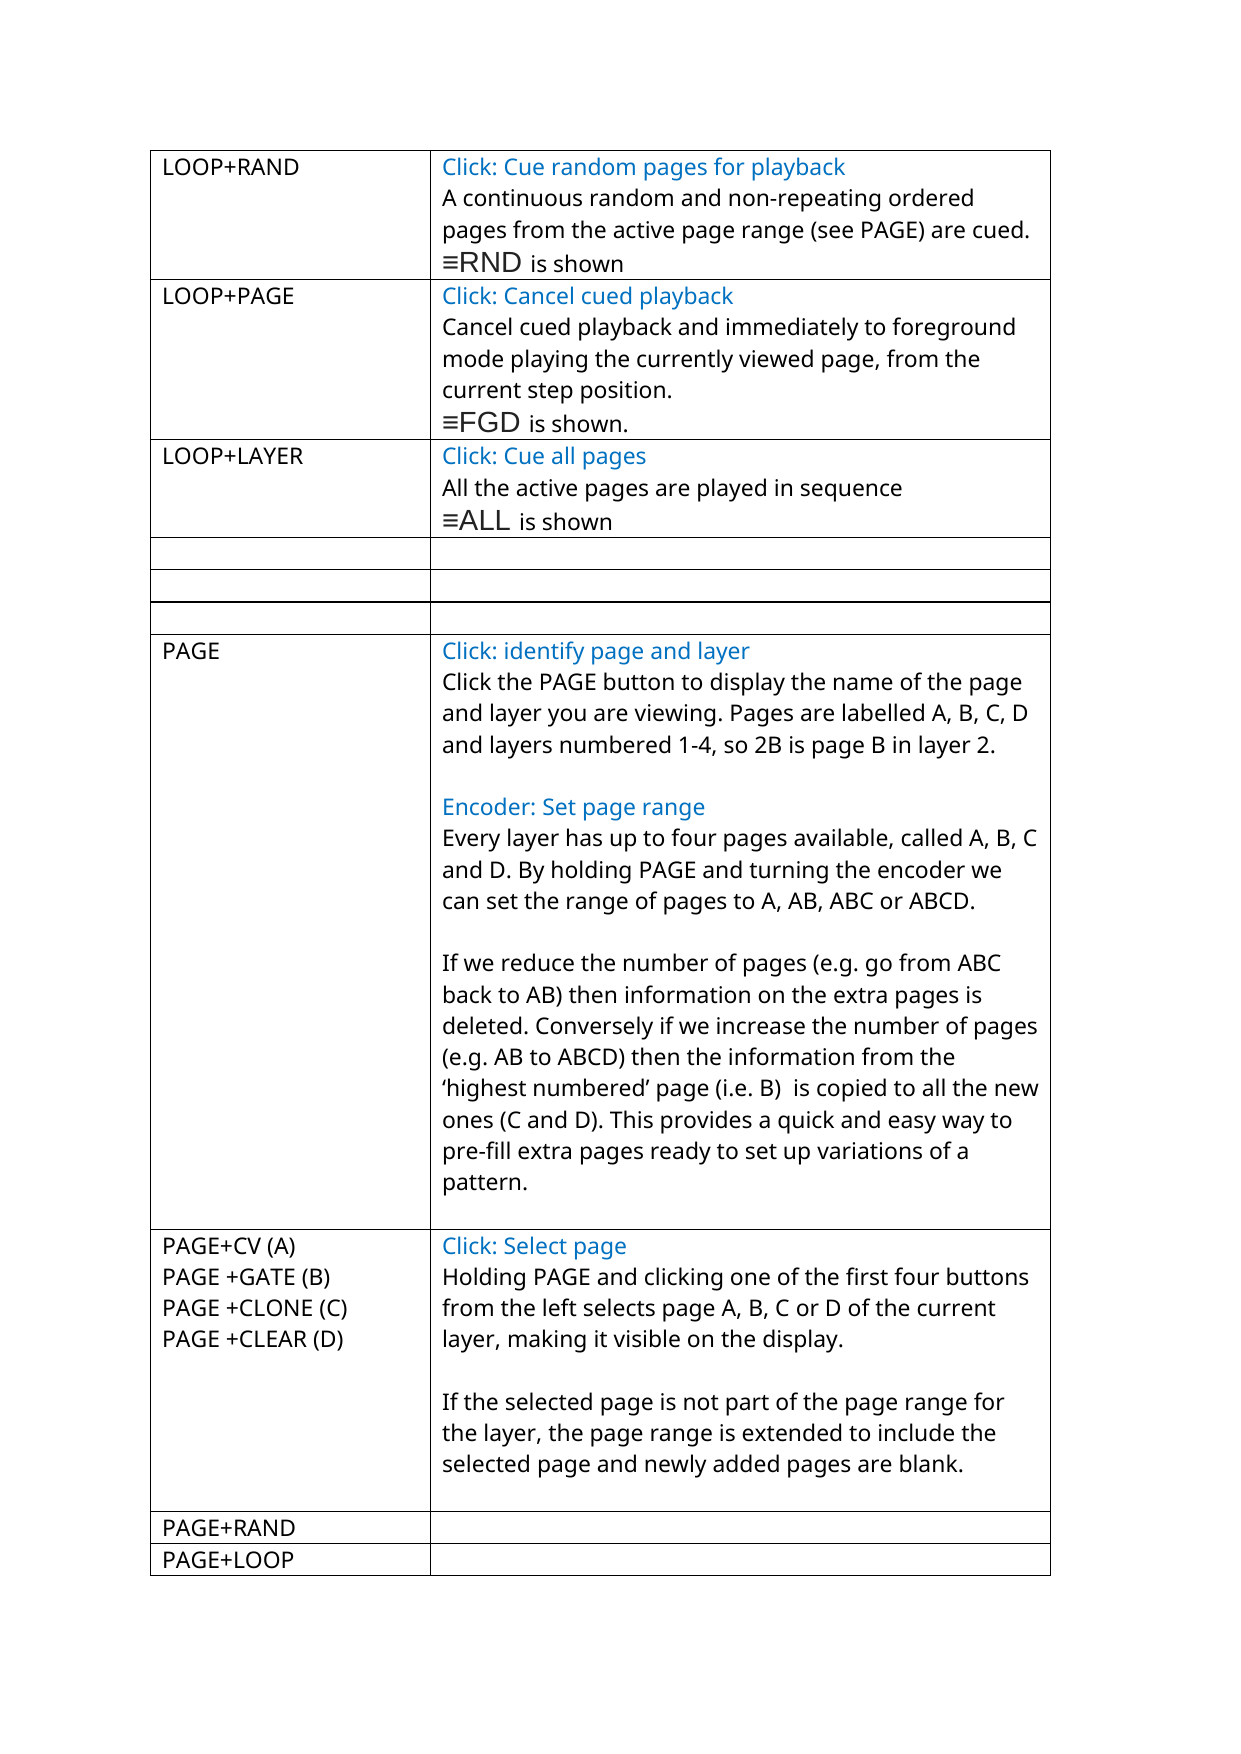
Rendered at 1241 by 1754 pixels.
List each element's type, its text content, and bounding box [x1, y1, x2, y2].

table_cell PAGE [151, 635, 430, 1228]
table_cell Click: Cue random pages for playback A continuous random and non-repeating ordered pages from the active page range (see PAGE) are cued. ≡RND is shown [431, 151, 1050, 279]
table_cell PAGE+CV (A) PAGE +GATE (B) PAGE +CLONE (C) PAGE +CLEAR (D) [151, 1230, 430, 1511]
table_cell Click: identify page and layer Click the PAGE button to display the name of the page and layer you are viewing. Pages are labelled A, B, C, D and layers numbered 1-4, so 2B is page B in layer 2. Encoder: Set page range Every layer has up to four pages available, called A, B, C and D. By holding PAGE and turning the encoder we can set the range of pages to A, AB, ABC or ABCD. If we reduce the number of pages (e.g. go from ABC back to AB) then information on the extra pages is deleted. Conversely if we increase the number of pages (e.g. AB to ABCD) then the information from the ‘highest numbered’ page (i.e. B) is copied to all the new ones (C and D). This provides a quick and easy way to pre-fill extra pages ready to set up variations of a pattern. [431, 635, 1050, 1228]
table_cell PAGE+LOOP [151, 1544, 430, 1575]
table_cell [431, 1544, 1050, 1575]
table_cell [151, 538, 430, 569]
table_cell [431, 570, 1050, 601]
table_cell [431, 603, 1050, 634]
table_cell [431, 538, 1050, 569]
table_cell LOOP+LAYER [151, 440, 430, 537]
table_cell [151, 570, 430, 601]
table_cell Click: Select page Holding PAGE and clicking one of the first four buttons from the left selects page A, B, C or D of the current layer, making it visible on the display. If the selected page is not part of the page range for the layer, the page range is extended to include the selected page and newly added pages are blank. [431, 1230, 1050, 1511]
table_cell PAGE+RAND [151, 1512, 430, 1543]
table_cell [151, 603, 430, 634]
table_cell Click: Cue all pages All the active pages are played in sequence ≡ALL is shown [431, 440, 1050, 537]
table_cell LOOP+PAGE [151, 280, 430, 439]
table_cell [431, 1512, 1050, 1543]
table_cell Click: Cancel cued playback Cancel cued playback and immediately to foreground mode playing the currently viewed page, from the current step position. ≡FGD is shown. [431, 280, 1050, 439]
table_cell LOOP+RAND [151, 151, 430, 279]
